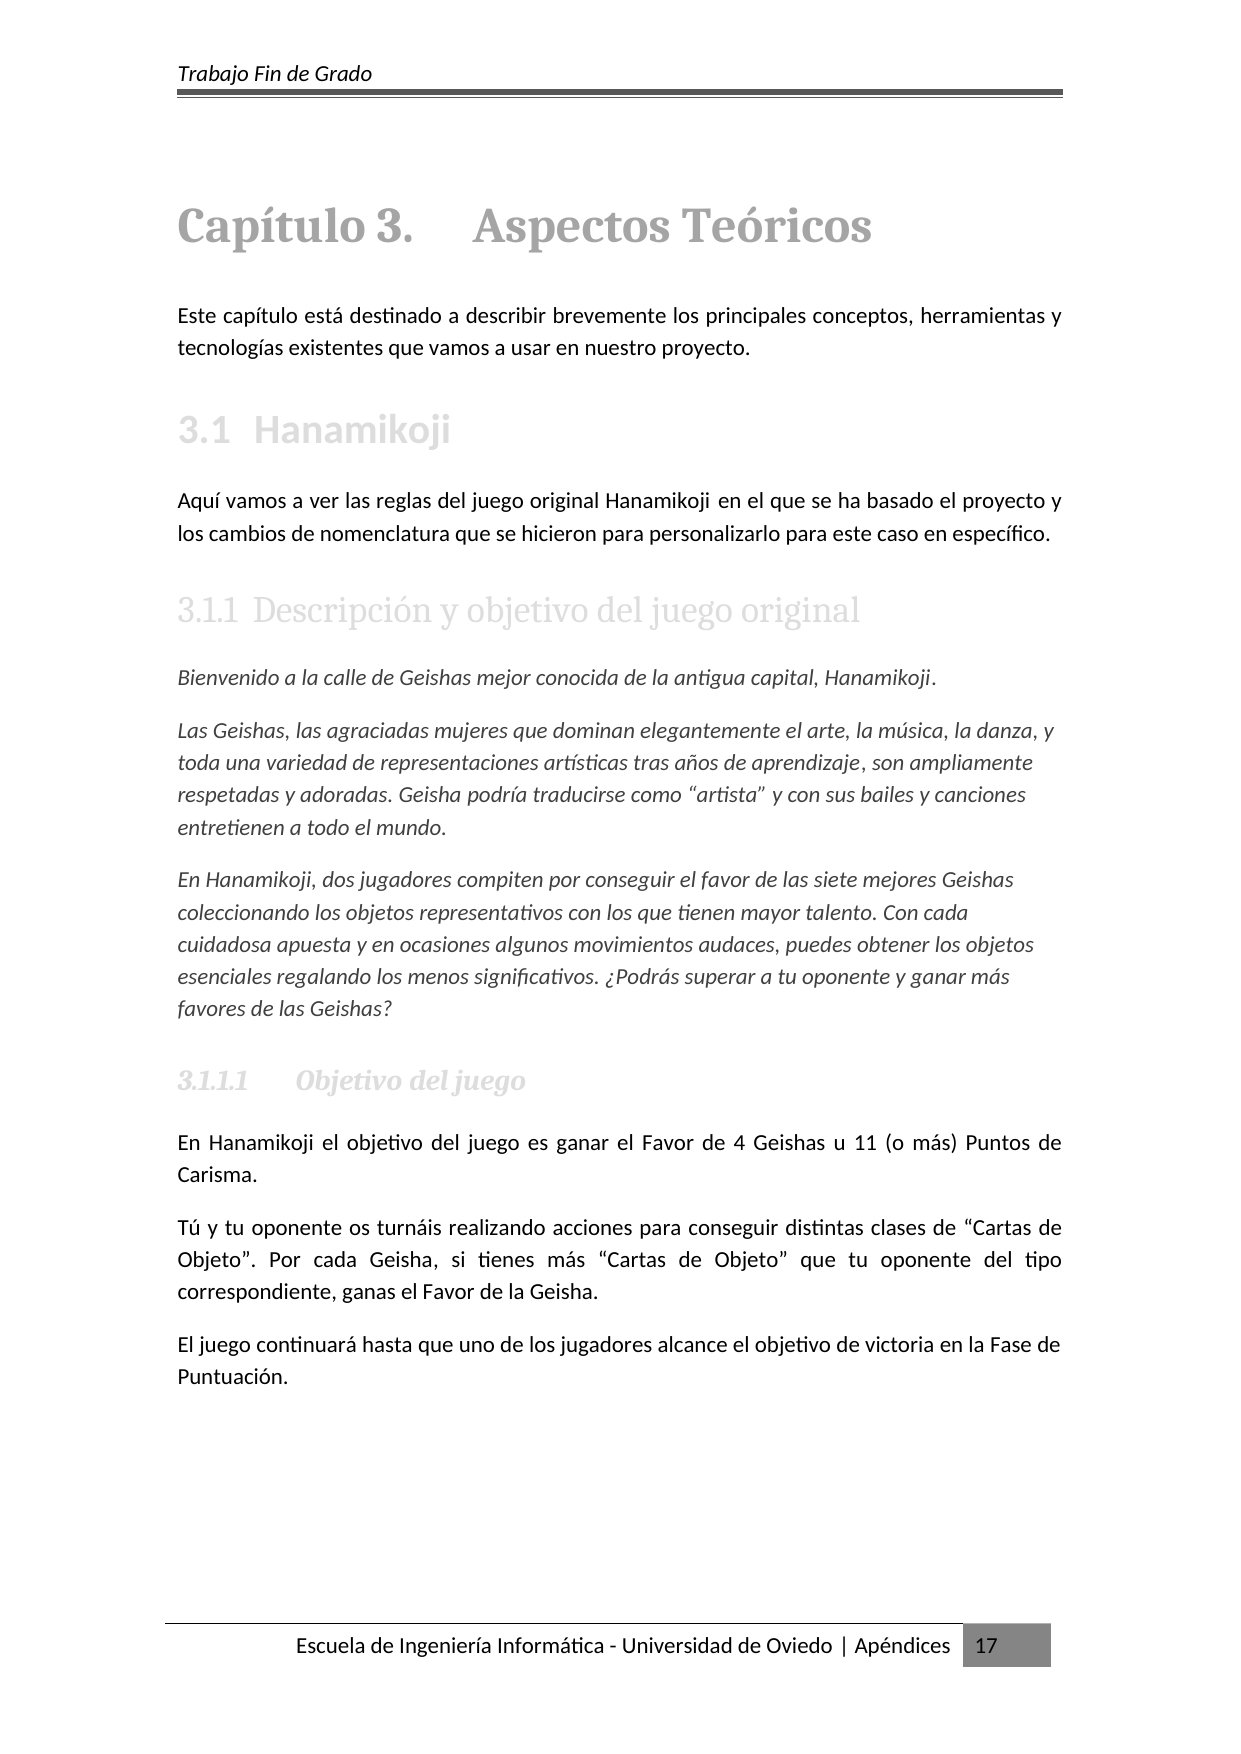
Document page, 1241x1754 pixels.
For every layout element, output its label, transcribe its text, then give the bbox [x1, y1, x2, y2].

text El juego continuará hasta que uno de los jugadores alcance el objetivo de victoria en la Fase de Puntuación. [177, 1330, 1063, 1390]
text Las Geishas, las agraciadas mujeres que dominan elegantemente el arte, la música, la danza, y toda una variedad de representaciones artísticas tras años de aprendizaje, son ampliamente respetadas y adoradas. Geisha podría traducirse como “artista” y con sus bailes y canciones entretienen a todo el mundo. [177, 716, 1063, 841]
subtitle Hanamikoji [177, 403, 1063, 454]
text Bienvenido a la calle de Geishas mejor conocida de la antigua capital, Hanamikoji. [177, 663, 1063, 691]
subtitle Descripción y objetivo del juego original [177, 588, 1063, 632]
text En Hanamikoji, dos jugadores compiten por conseguir el favor de las siete mejores Geishas coleccionando los objetos representativos con los que tienen mayor talento. Con cada cuidadosa apuesta y en ocasiones algunos movimientos audaces, puedes obtener los objetos esenciales regalando los menos significativos. ¿Podrás superar a tu oponente y ganar más favores de las Geishas? [177, 866, 1063, 1022]
text Aquí vamos a ver las reglas del juego original Hanamikoji en el que se ha basado el proyecto y los cambios de nomenclatura que se hicieron para personalizarlo para este caso en específico. [177, 487, 1063, 547]
subtitle Objetivo del juego [177, 1064, 1063, 1098]
subtitle Aspectos Teóricos [177, 198, 1063, 255]
text Tú y tu oponente os turnáis realizando acciones para conseguir distintas clases de “Cartas de Objeto”. Por cada Geisha, si tienes más “Cartas de Objeto” que tu oponente del tipo correspondiente, ganas el Favor de la Geisha. [177, 1213, 1063, 1305]
text En Hanamikoji el objetivo del juego es ganar el Favor de 4 Geishas u 11 (o más) Puntos de Carisma. [177, 1128, 1063, 1188]
text Este capítulo está destinado a describir brevemente los principales conceptos, herramientas y tecnologías existentes que vamos a usar en nuestro proyecto. [177, 301, 1063, 361]
